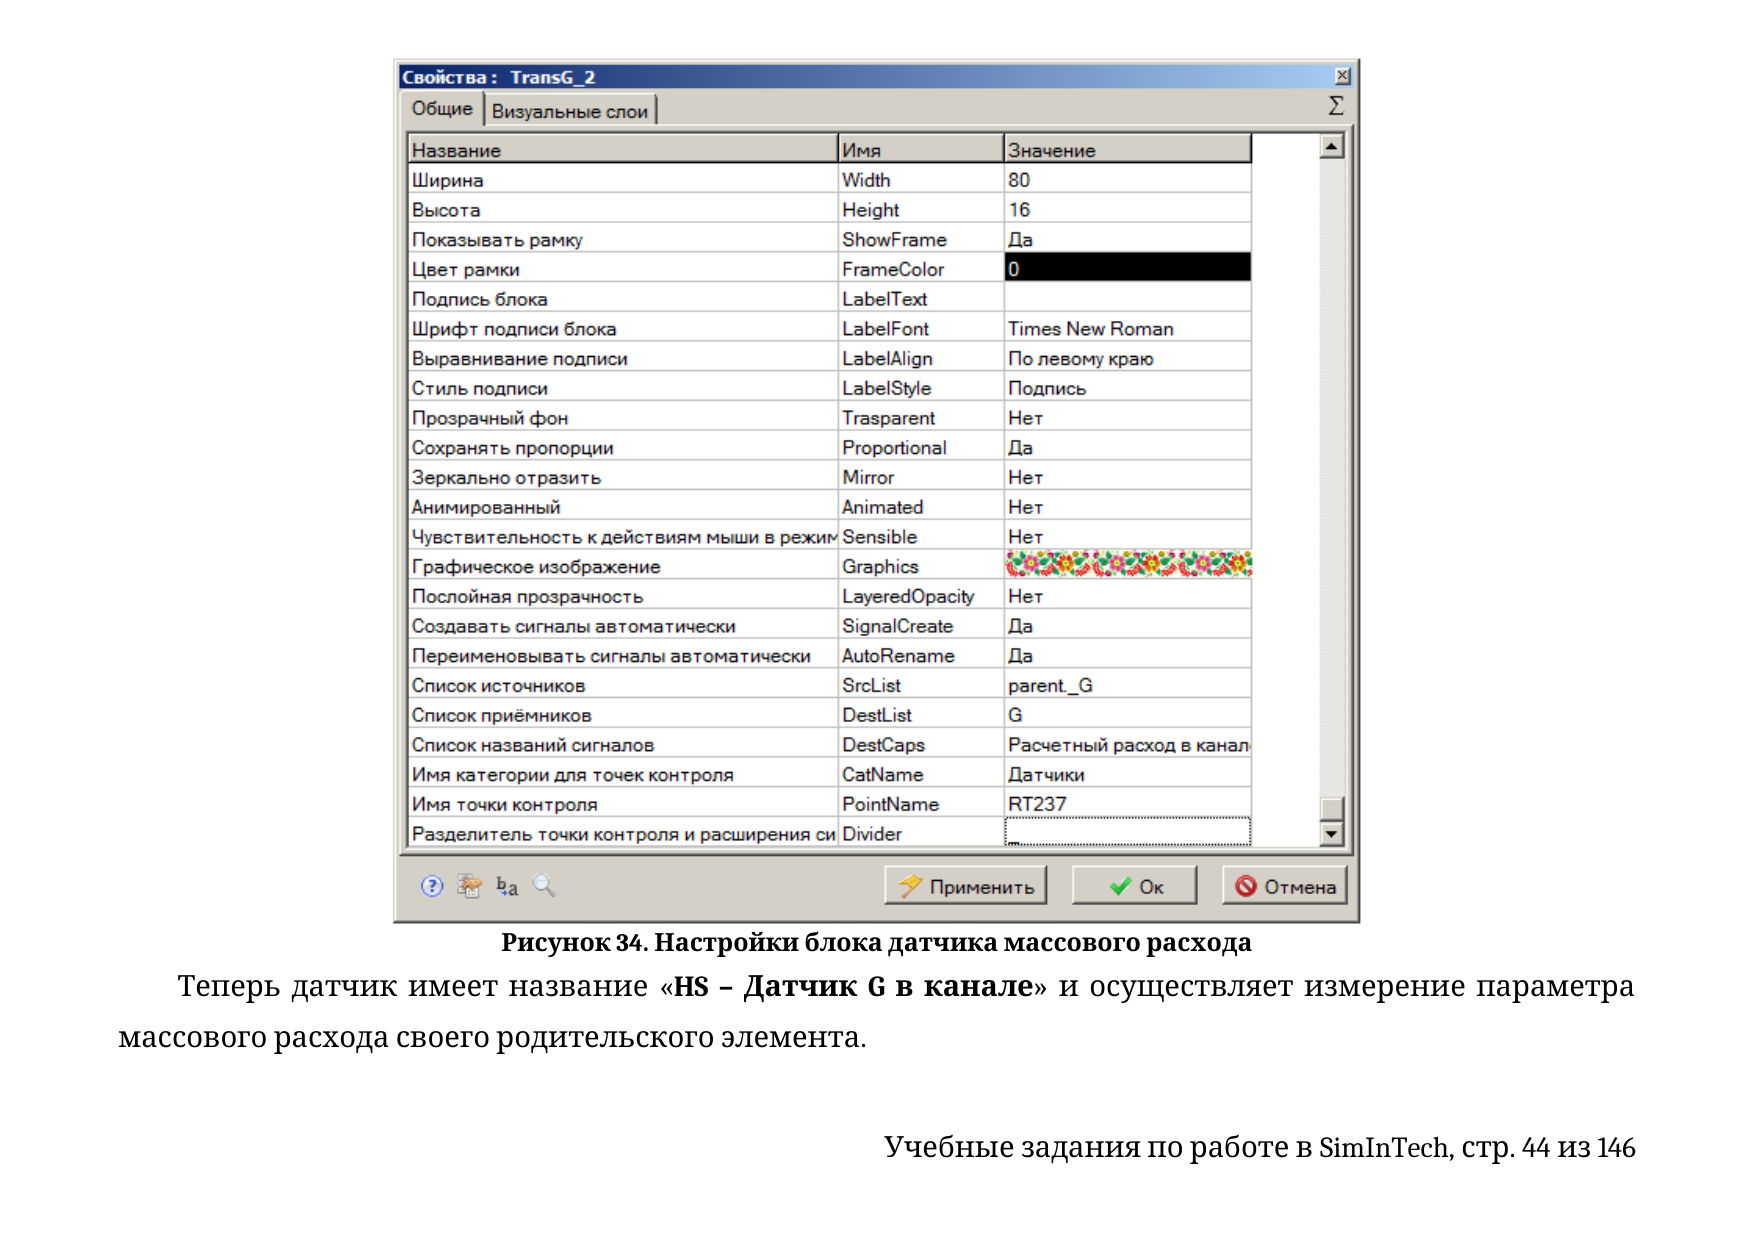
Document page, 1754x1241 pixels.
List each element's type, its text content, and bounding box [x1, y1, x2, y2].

text Теперь датчик имеет название «HS – Датчик G в канале» и осуществляет измерение параметра массового расхода своего родительского элемента. [118, 971, 1636, 1054]
picture [384, 51, 1370, 930]
